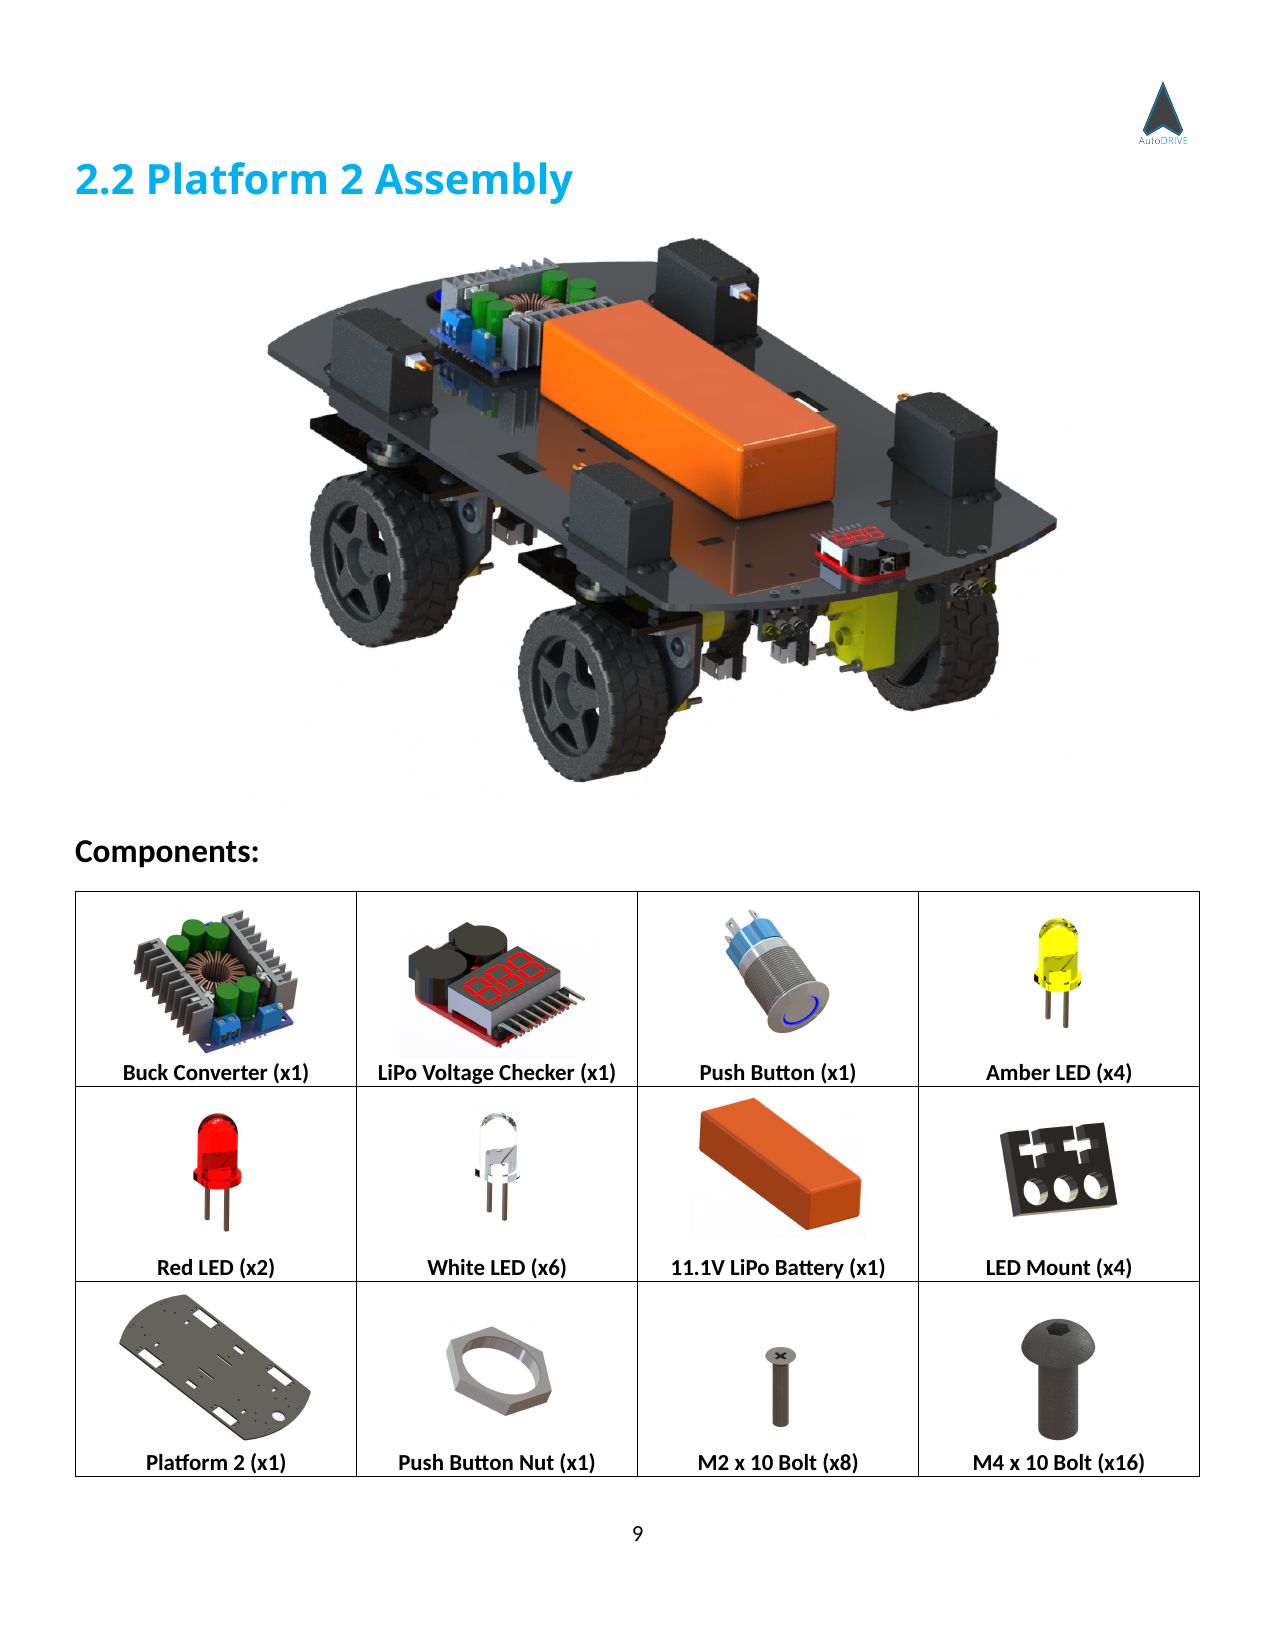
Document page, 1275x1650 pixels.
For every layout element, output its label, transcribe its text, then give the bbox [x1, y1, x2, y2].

table_cell Platform 2 (x1) [76, 1282, 356, 1476]
table_cell LED Mount (x4) [919, 1087, 1199, 1281]
picture [439, 1322, 556, 1420]
picture [469, 1106, 525, 1225]
picture [112, 1288, 320, 1448]
table_header Buck Converter (x1) [76, 892, 356, 1086]
table_header LiPo Voltage Checker (x1) [357, 892, 637, 1086]
picture [1125, 75, 1200, 150]
text Components: [75, 830, 1200, 871]
table_cell 11.1V LiPo Battery (x1) [638, 1087, 918, 1281]
picture [127, 903, 305, 1058]
picture [748, 1330, 808, 1448]
picture [1014, 1311, 1104, 1448]
picture [990, 1116, 1128, 1225]
table_header Push Button (x1) [638, 892, 918, 1086]
picture [398, 907, 597, 1058]
table_cell White LED (x6) [357, 1087, 637, 1281]
picture [203, 211, 1072, 812]
subtitle 2.2 Platform 2 Assembly [75, 150, 1200, 207]
picture [717, 906, 839, 1040]
picture [187, 1108, 245, 1235]
table_cell Push Button Nut (x1) [357, 1282, 637, 1476]
table_header Amber LED (x4) [919, 892, 1199, 1086]
picture [1028, 913, 1090, 1038]
table_cell Red LED (x2) [76, 1087, 356, 1281]
picture [690, 1092, 866, 1238]
table_cell M4 x 10 Bolt (x16) [919, 1282, 1199, 1476]
table_cell M2 x 10 Bolt (x8) [638, 1282, 918, 1476]
